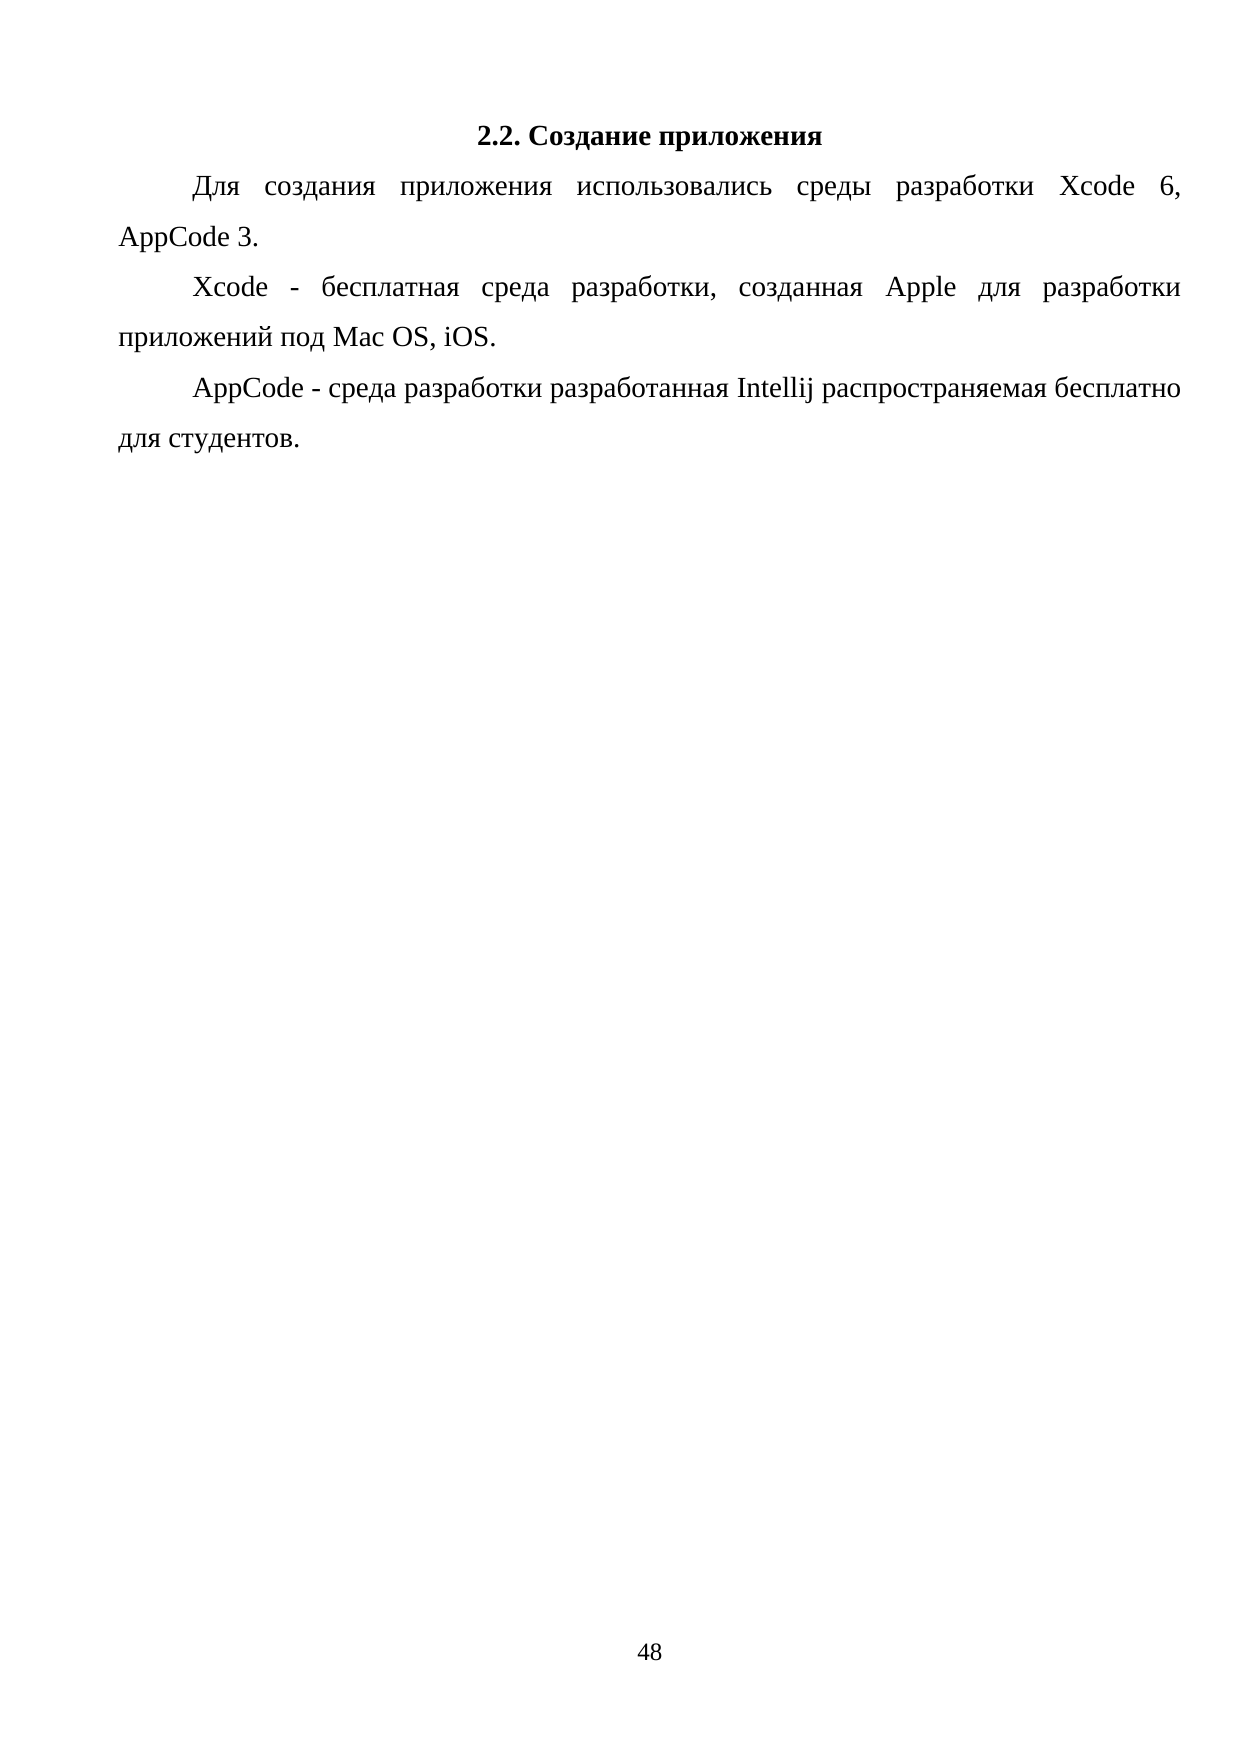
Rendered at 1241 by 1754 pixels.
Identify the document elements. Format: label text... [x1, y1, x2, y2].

text AppCode - среда разработки разработанная Intellij распространяемая бесплатно для студентов. [118, 370, 1181, 453]
text Для создания приложения использовались среды разработки Xcode 6, AppCode 3. [118, 168, 1181, 252]
text 2.2. Создание приложения [118, 118, 1181, 152]
text Xcode - бесплатная среда разработки, созданная Apple для разработки приложений под Mac OS, iOS. [118, 269, 1181, 353]
